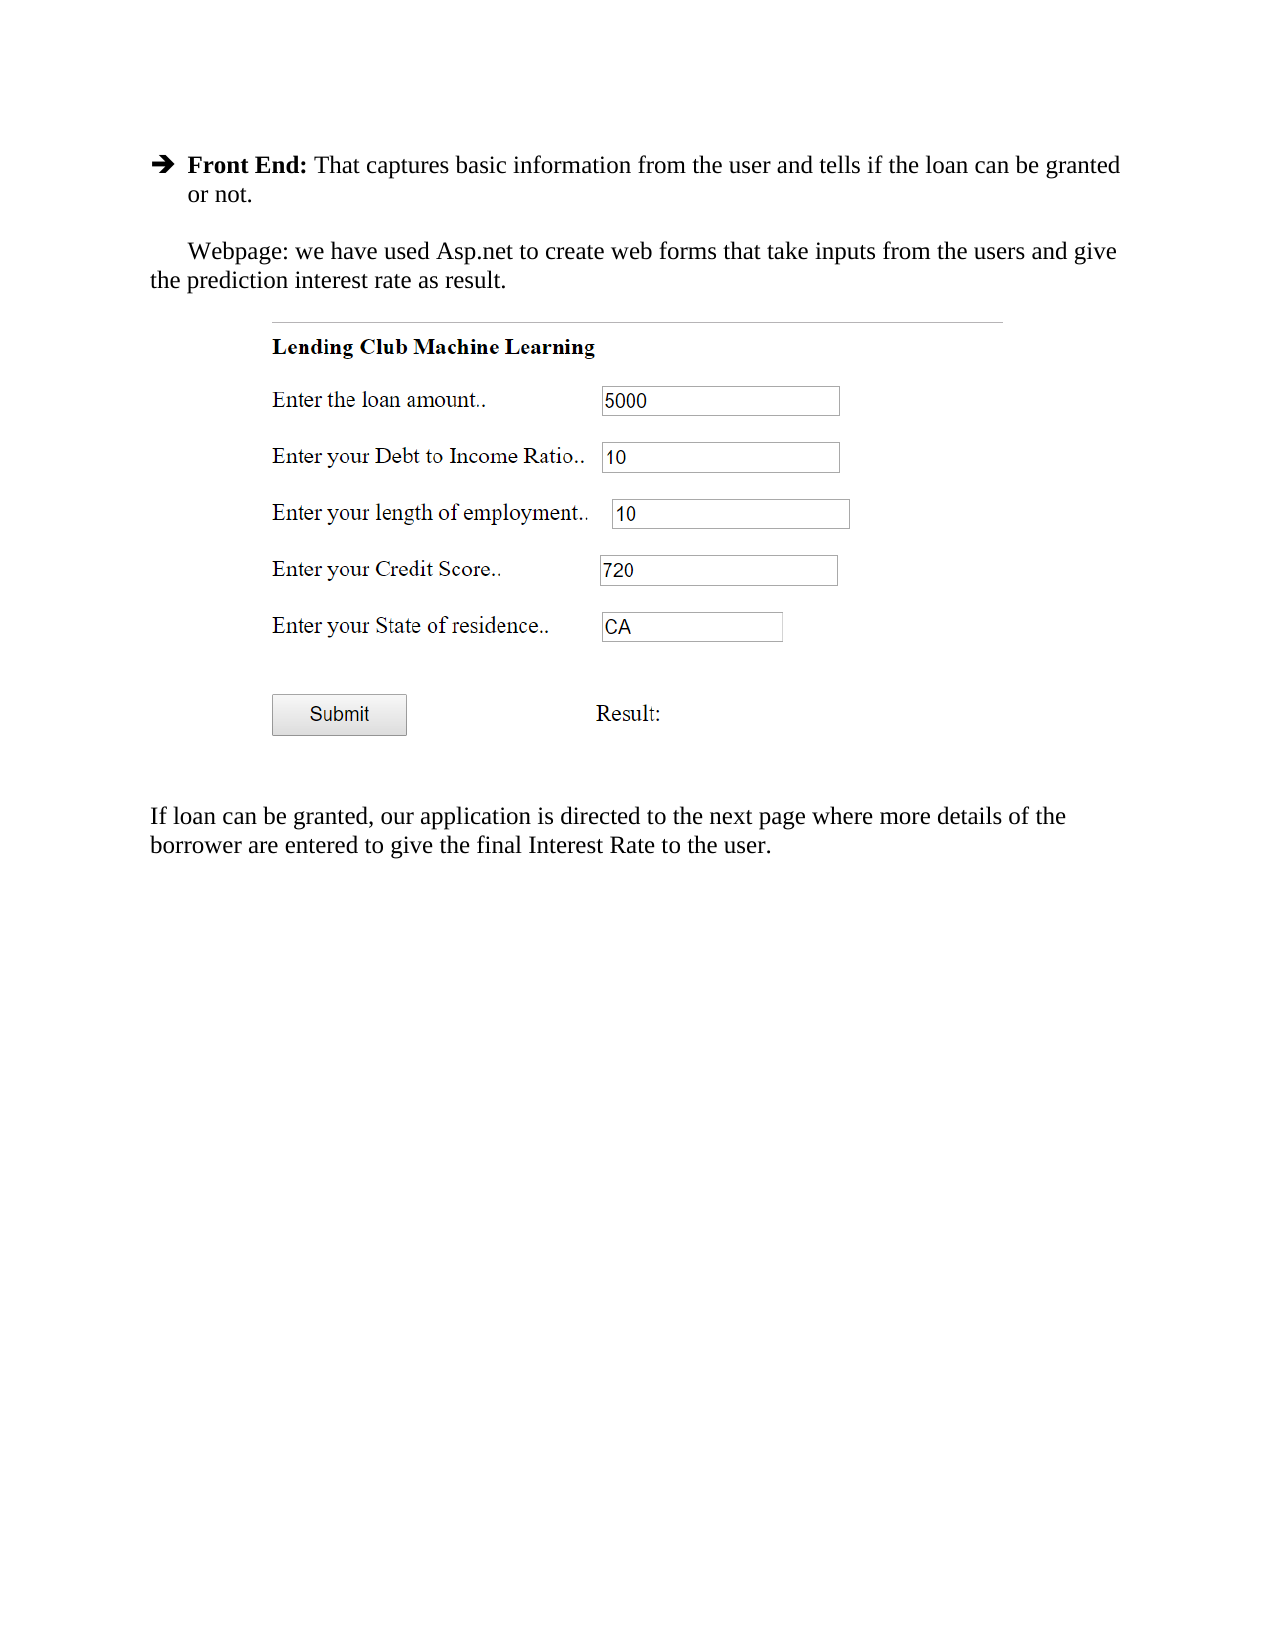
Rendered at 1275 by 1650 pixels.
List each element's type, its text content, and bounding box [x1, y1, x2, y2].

list Front End: That captures basic information from the user and tells if the loan can be granted or not. [150, 150, 1125, 207]
text If loan can be granted, our application is directed to the next page where more details of the borrower are entered to give the final Interest Rate to the user. [150, 801, 1125, 859]
text Webpage: we have used Asp.net to create web forms that take inputs from the users and give the prediction interest rate as result. [150, 236, 1125, 294]
picture [272, 322, 1003, 773]
